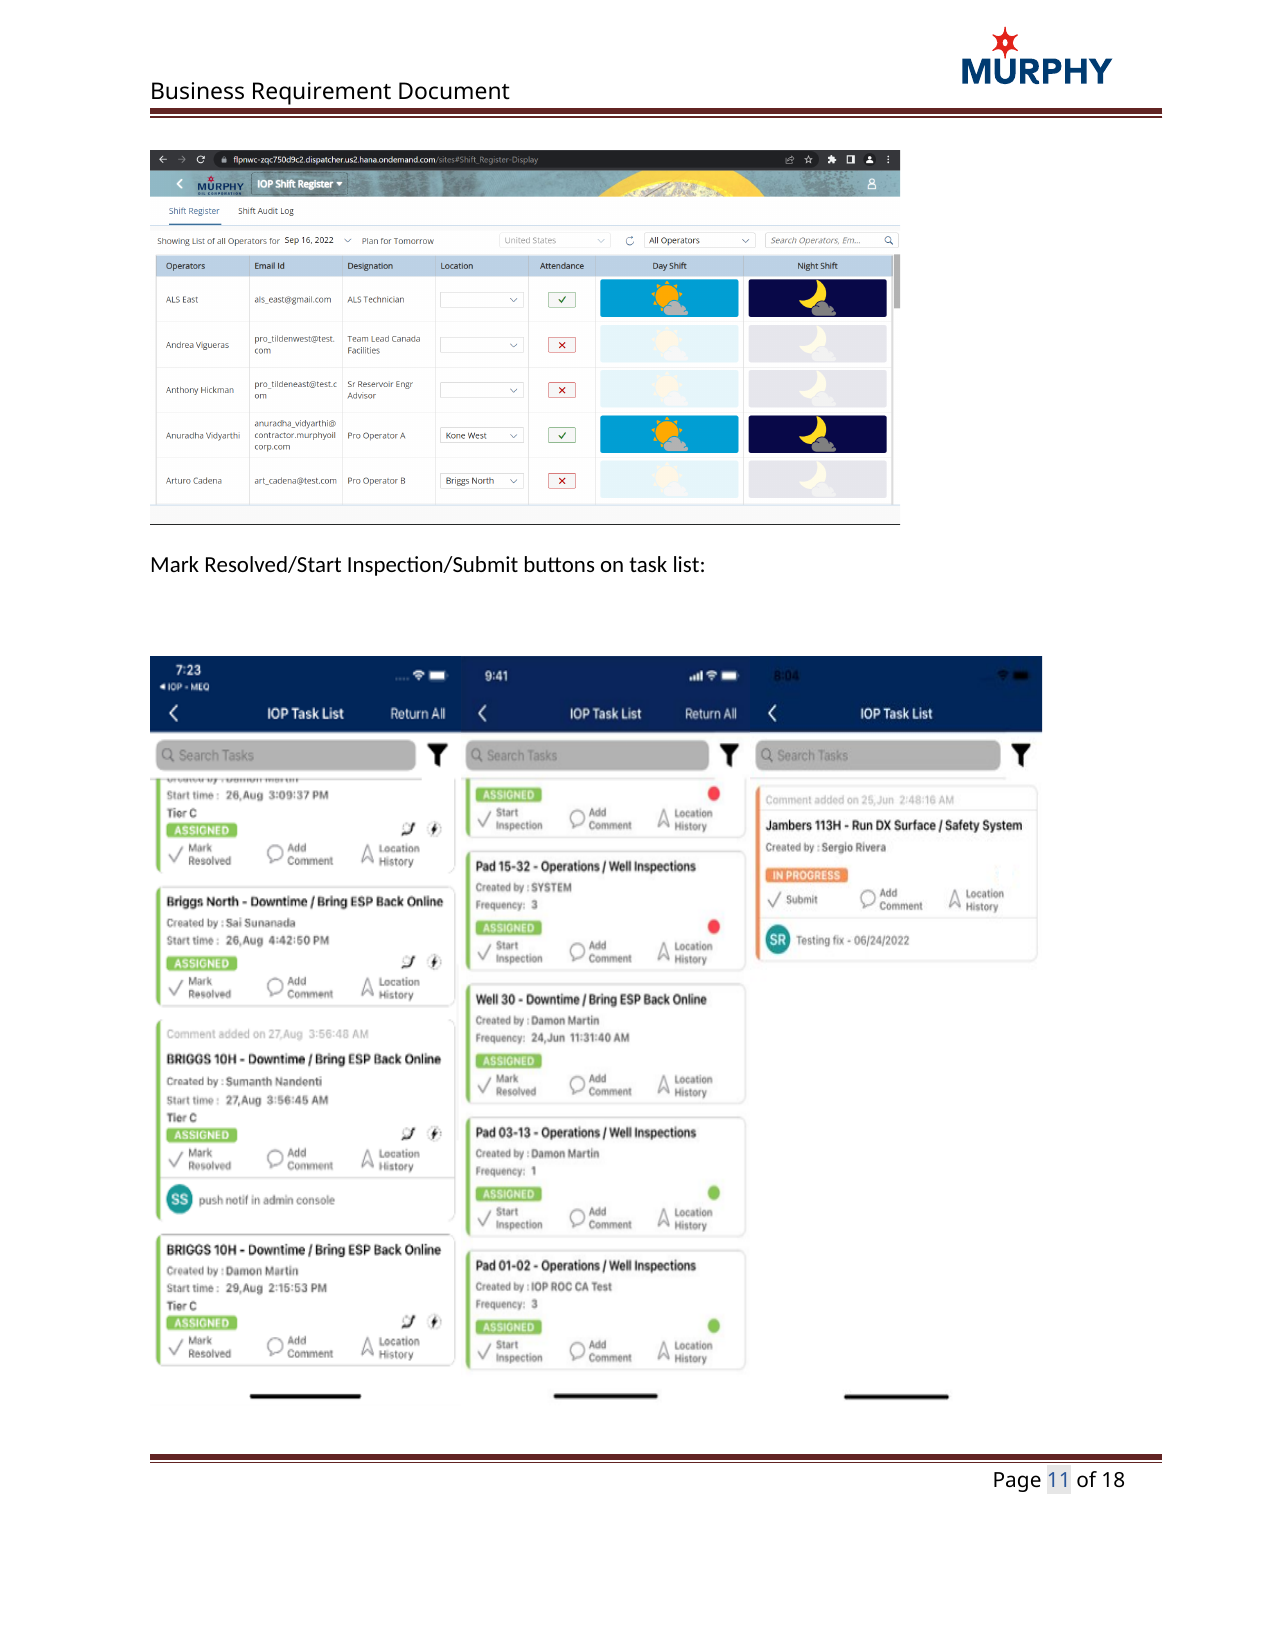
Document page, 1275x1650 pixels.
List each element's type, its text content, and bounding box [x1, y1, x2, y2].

text Mark Resolved/Start Inspection/Submit buttons on task list: [150, 550, 1162, 578]
picture [150, 656, 1043, 1406]
picture [150, 150, 901, 525]
